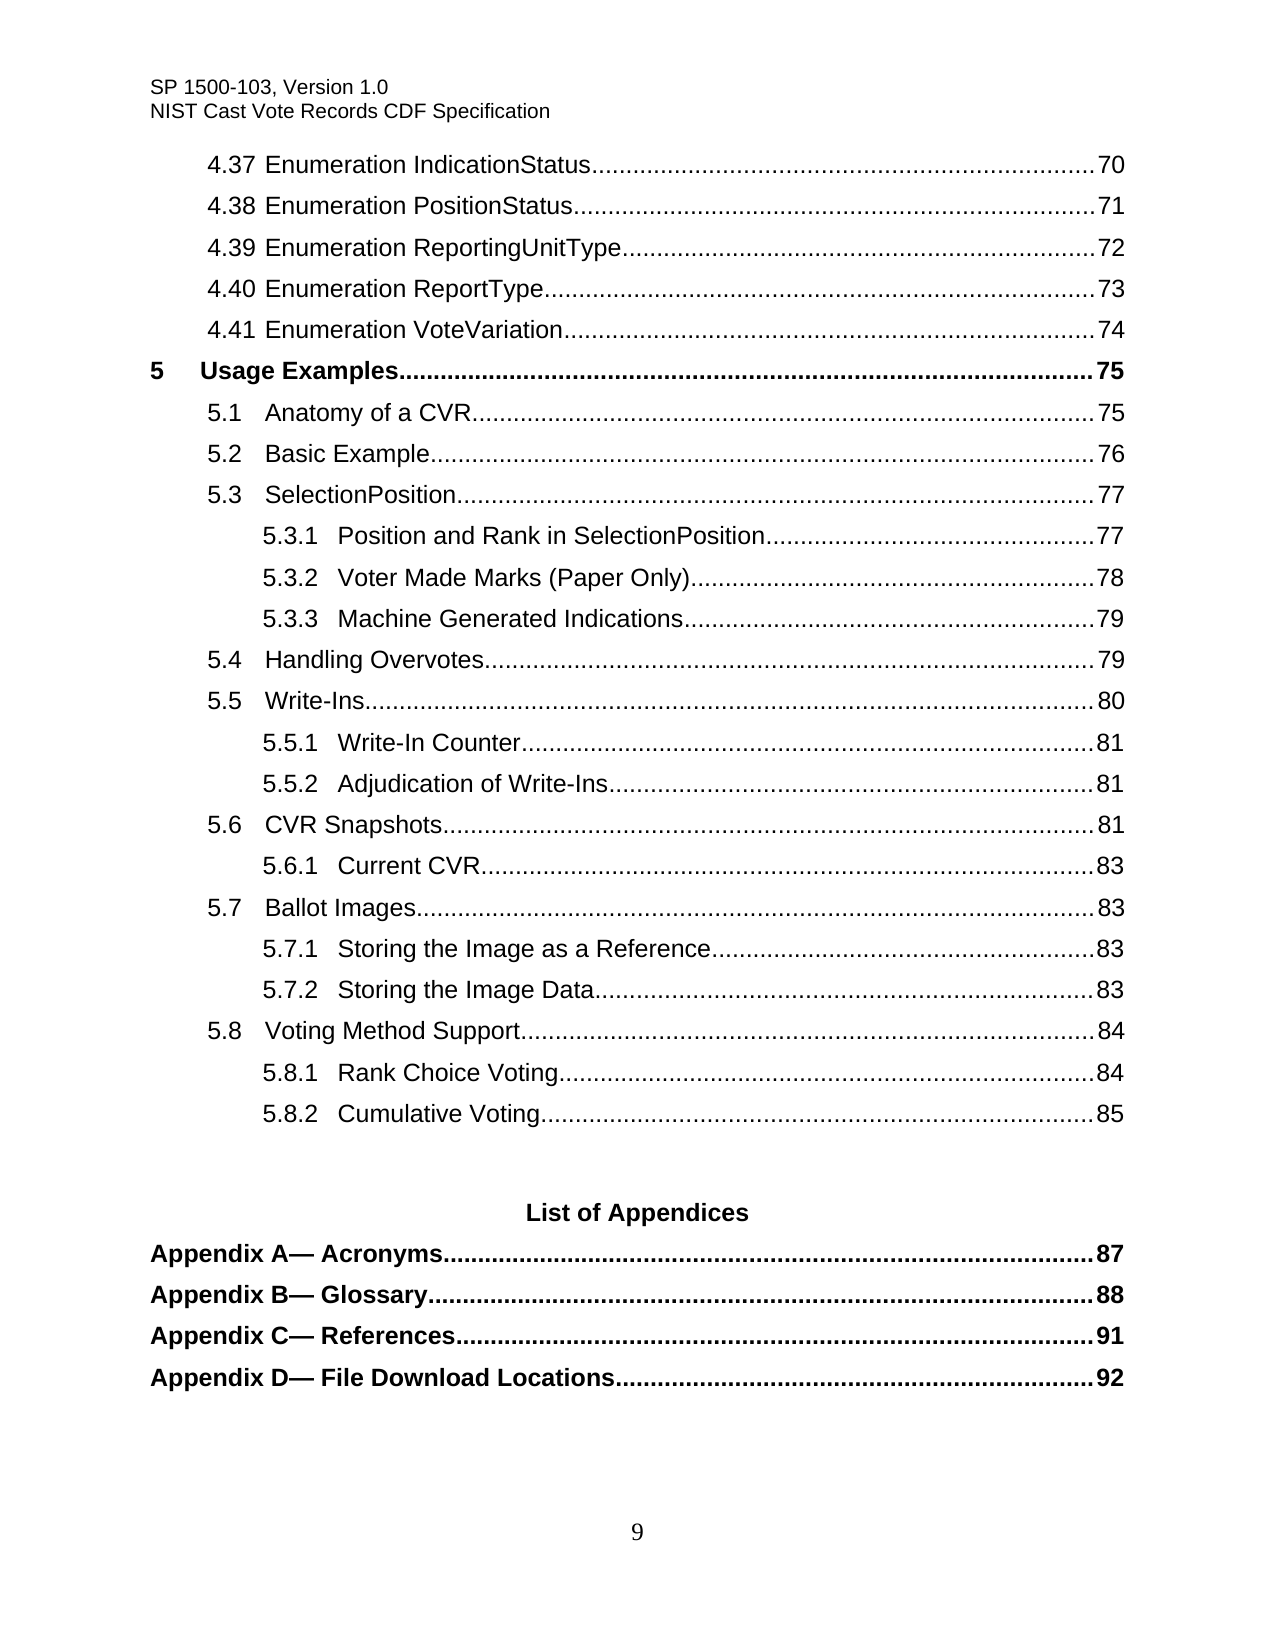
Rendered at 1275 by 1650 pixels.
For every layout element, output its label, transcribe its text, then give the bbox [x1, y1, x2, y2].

text 5.8 Voting Method Support 84 [207, 1016, 1125, 1045]
text Appendix D— File Download Locations 92 [150, 1362, 1125, 1391]
text 5.8.2 Cumulative Voting 85 [262, 1099, 1125, 1127]
text 5.2 Basic Example 76 [207, 439, 1125, 467]
text 4.41 Enumeration VoteVariation 74 [207, 315, 1125, 344]
text 5.3 SelectionPosition 77 [207, 480, 1125, 509]
text 5.3.1 Position and Rank in SelectionPosition 77 [262, 521, 1125, 550]
text 4.40 Enumeration ReportType 73 [207, 274, 1125, 302]
text Appendix B— Glossary 88 [150, 1280, 1125, 1309]
text 5.6 CVR Snapshots 81 [207, 810, 1125, 839]
text Appendix A— Acronyms 87 [150, 1239, 1125, 1267]
text 4.39 Enumeration ReportingUnitType 72 [207, 232, 1125, 261]
text 5.4 Handling Overvotes 79 [207, 645, 1125, 674]
text 5.3.3 Machine Generated Indications 79 [262, 604, 1125, 632]
text 5.1 Anatomy of a CVR 75 [207, 397, 1125, 426]
text 5.5 Write-Ins 80 [207, 686, 1125, 715]
text 5.7.1 Storing the Image as a Reference 83 [262, 934, 1125, 962]
text List of Appendices [150, 1197, 1125, 1226]
text 5.7.2 Storing the Image Data 83 [262, 975, 1125, 1004]
text 4.38 Enumeration PositionStatus 71 [207, 191, 1125, 220]
text 5 Usage Examples 75 [150, 356, 1125, 385]
text 5.3.2 Voter Made Marks (Paper Only) 78 [262, 562, 1125, 591]
text 5.7 Ballot Images 83 [207, 892, 1125, 921]
text 5.8.1 Rank Choice Voting 84 [262, 1057, 1125, 1086]
text 5.5.2 Adjudication of Write-Ins 81 [262, 769, 1125, 797]
text 5.6.1 Current CVR 83 [262, 851, 1125, 880]
text 4.37 Enumeration IndicationStatus 70 [207, 150, 1125, 179]
text 5.5.1 Write-In Counter 81 [262, 727, 1125, 756]
text Appendix C— References 91 [150, 1321, 1125, 1350]
